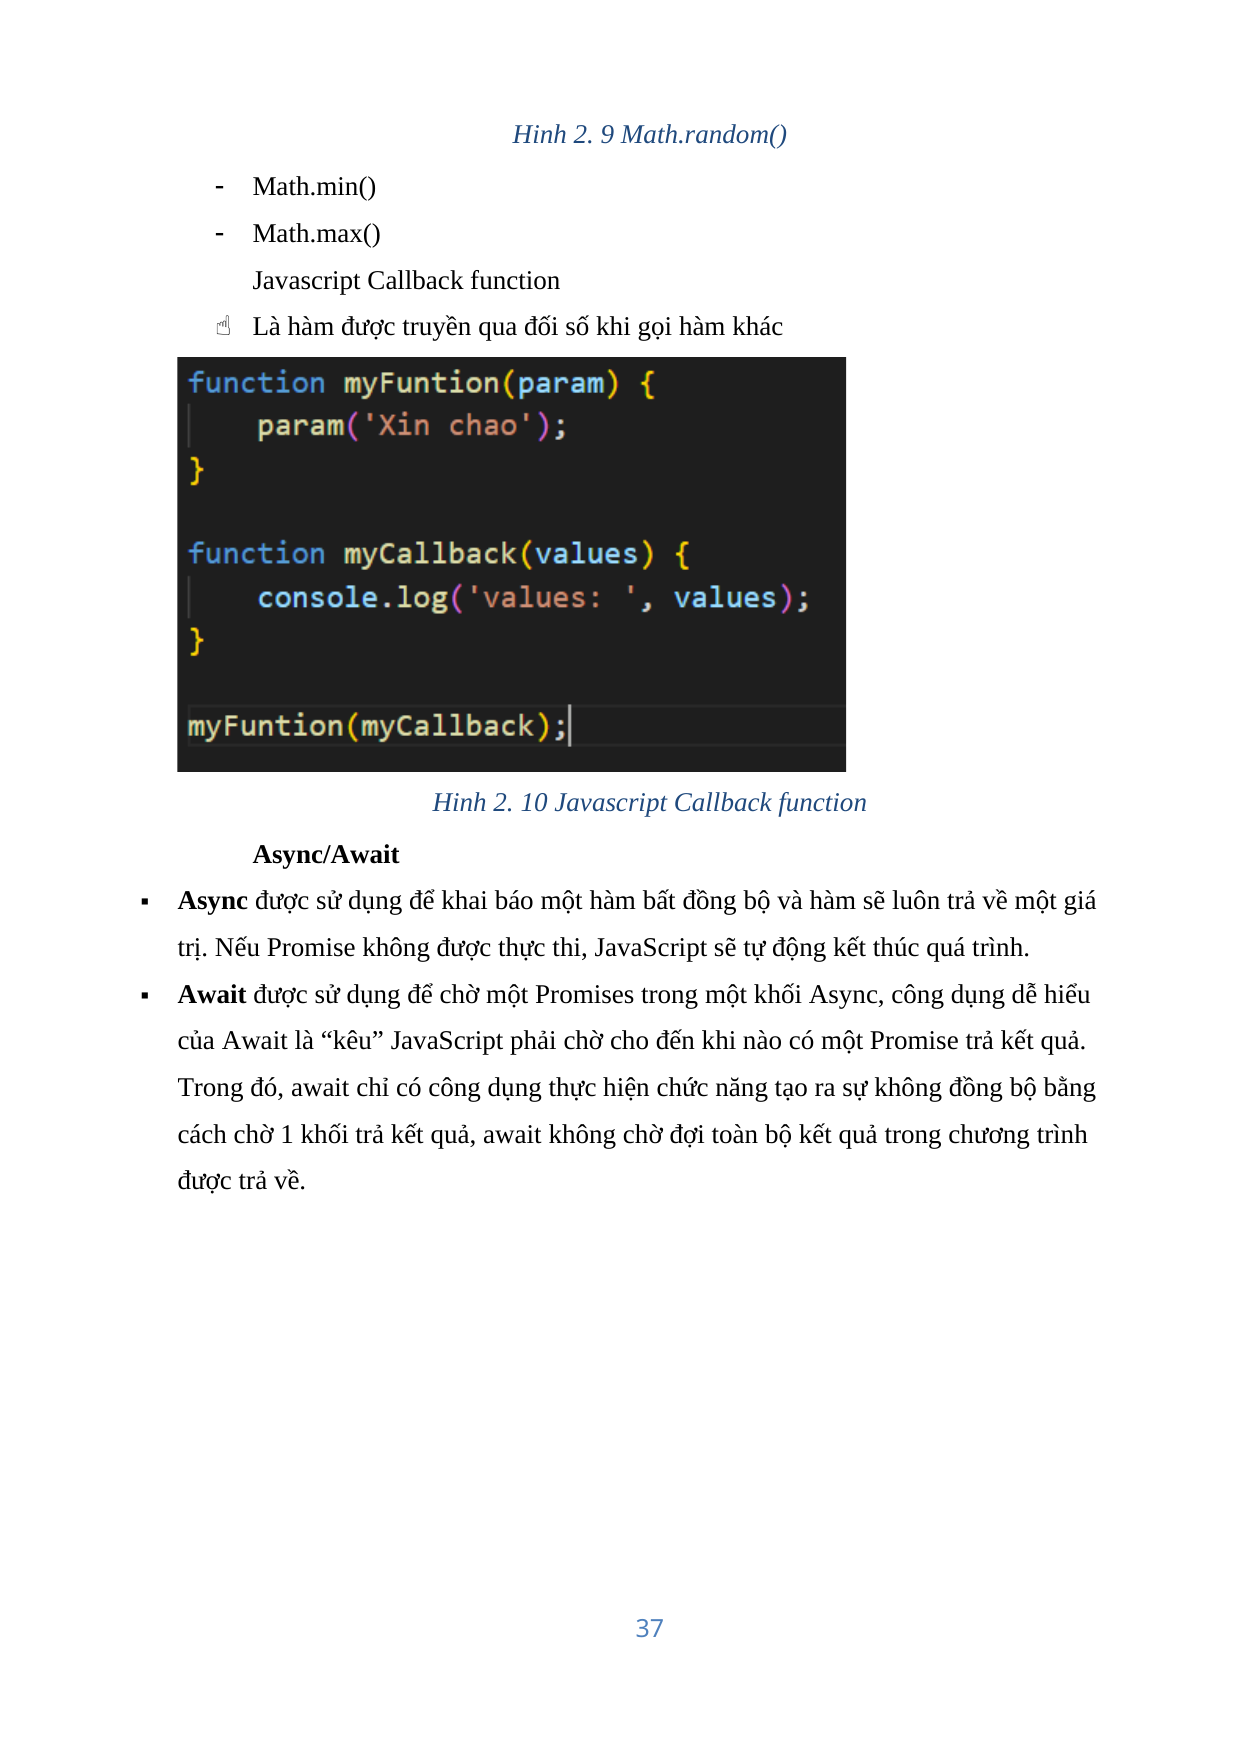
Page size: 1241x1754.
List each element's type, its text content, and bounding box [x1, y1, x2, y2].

text Hinh 2. 9 Math.random() [177, 118, 1122, 149]
picture [177, 357, 847, 772]
list Math.min() [215, 170, 1122, 201]
text Javascript Callback function [177, 264, 1122, 295]
text Async/Await [177, 838, 1122, 869]
list Async được sử dụng để khai báo một hàm bất đồng bộ và hàm sẽ luôn trả về một giá trị. Nếu Promise không được thực thi, JavaScript sẽ tự động kết thúc quá trình. [140, 884, 1122, 962]
list Await được sử dụng để chờ một Promises trong một khối Async, công dụng dễ hiểu của Await là “kêu” JavaScript phải chờ cho đến khi nào có một Promise trả kết quả. Trong đó, await chỉ có công dụng thực hiện chức năng tạo ra sự không đồng bộ bằng cách chờ 1 khối trả kết quả, await không chờ đợi toàn bộ kết quả trong chương trình được trả về. [140, 978, 1122, 1196]
text Hinh 2. 10 Javascript Callback function [177, 786, 1122, 817]
list Math.max() [215, 217, 1122, 248]
list Là hàm được truyền qua đối số khi gọi hàm khác [215, 311, 1122, 342]
